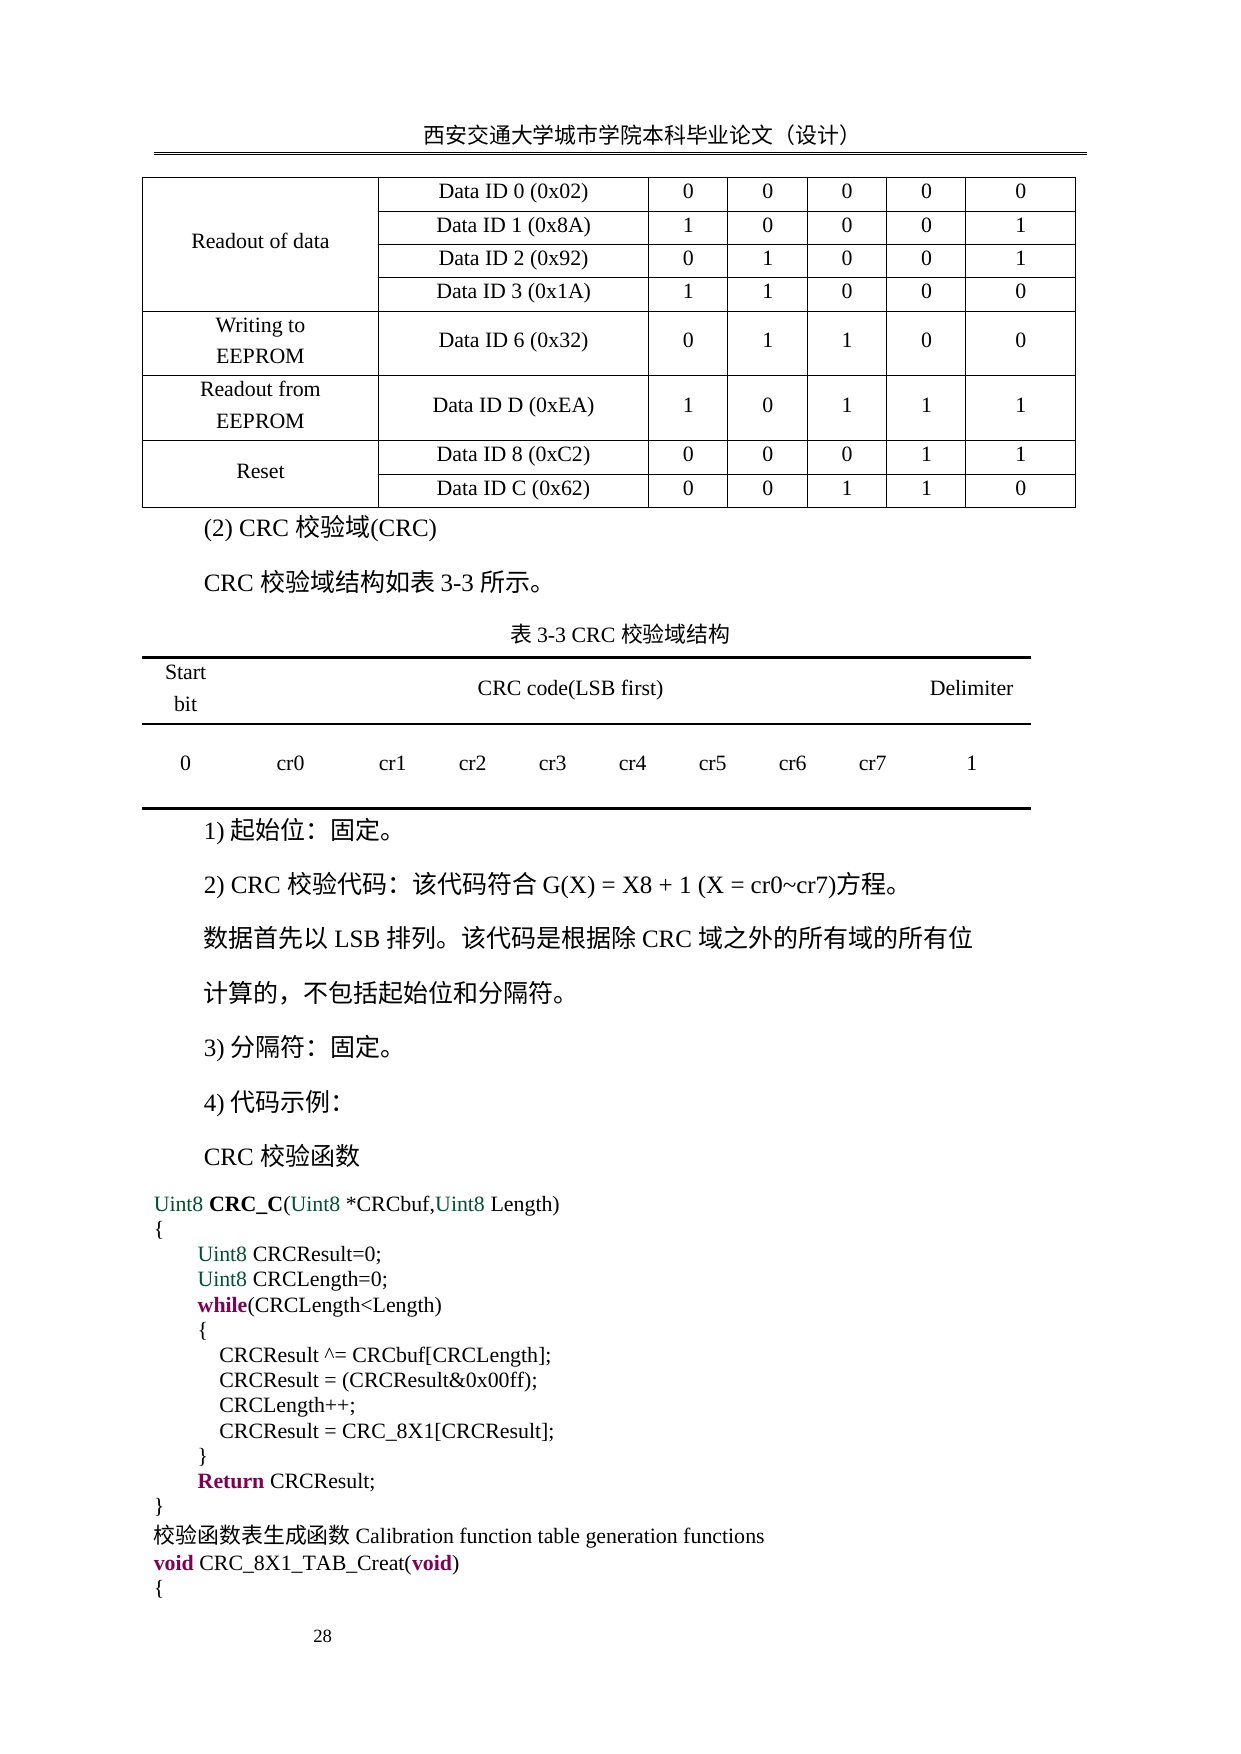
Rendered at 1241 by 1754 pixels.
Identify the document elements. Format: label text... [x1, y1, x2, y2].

table_cell 0 [966, 178, 1075, 211]
table_cell 1 [649, 212, 727, 244]
text Uint8 CRCLength=0; [153, 1266, 1087, 1292]
table_header Delimiter [912, 659, 1031, 723]
table_header CRC code(LSB first) [229, 659, 912, 723]
table_cell 0 [728, 212, 807, 244]
table_cell 1 [808, 376, 886, 440]
text 1) 起始位：固定。 [153, 810, 1087, 846]
table_cell cr6 [752, 725, 832, 807]
table_cell 0 [649, 312, 727, 375]
table_cell Data ID 8 (0xC2) [379, 441, 648, 473]
table_cell cr2 [432, 725, 512, 807]
table_cell cr7 [833, 725, 912, 807]
table_cell Data ID 0 (0x02) [379, 178, 648, 211]
table_cell 0 [649, 178, 727, 211]
table_cell Data ID 2 (0x92) [379, 245, 648, 277]
text CRCLength++; [153, 1392, 1087, 1418]
table_cell 0 [728, 178, 807, 211]
table_cell Reset [143, 441, 378, 507]
table_cell cr5 [673, 725, 752, 807]
table_cell Data ID 6 (0x32) [379, 312, 648, 375]
table_cell 0 [966, 475, 1075, 507]
table_cell cr1 [353, 725, 432, 807]
text 校验函数表生成函数 Calibration function table generation functions [153, 1518, 1087, 1550]
table_cell cr4 [592, 725, 672, 807]
table_cell 1 [966, 245, 1075, 277]
table_cell 1 [966, 376, 1075, 440]
table_cell cr0 [229, 725, 352, 807]
table_cell 0 [966, 312, 1075, 375]
table_cell Readout of data [143, 178, 378, 311]
table_cell 1 [966, 441, 1075, 473]
table_cell Data ID C (0x62) [379, 475, 648, 507]
text 数据首先以 LSB 排列。该代码是根据除 CRC 域之外的所有域的所有位 [153, 919, 1087, 955]
table_cell Data ID 1 (0x8A) [379, 212, 648, 244]
text CRCResult ^= CRCbuf[CRCLength]; [153, 1342, 1087, 1367]
text 3) 分隔符：固定。 [153, 1028, 1087, 1064]
table_cell 1 [912, 725, 1031, 807]
text { [153, 1575, 1087, 1601]
text Return CRCResult; [153, 1468, 1087, 1493]
table_cell 0 [887, 278, 965, 311]
text 4) 代码示例： [153, 1082, 1087, 1118]
text CRC 校验域结构如表 3-3 所示。 [153, 562, 1087, 598]
table_cell 1 [966, 212, 1075, 244]
text (2) CRC 校验域(CRC) [153, 508, 1087, 544]
table_cell 1 [728, 278, 807, 311]
table_cell 0 [808, 212, 886, 244]
text CRCResult = CRC_8X1[CRCResult]; [153, 1418, 1087, 1443]
table_cell 1 [808, 312, 886, 375]
table_cell 0 [728, 475, 807, 507]
text 表 3-3 CRC 校验域结构 [153, 617, 1087, 648]
text 计算的，不包括起始位和分隔符。 [153, 973, 1087, 1009]
text void CRC_8X1_TAB_Creat(void) [153, 1550, 1087, 1575]
text { [153, 1216, 1087, 1241]
table_cell 1 [728, 245, 807, 277]
table_cell 1 [808, 475, 886, 507]
table_cell 0 [728, 441, 807, 473]
table_cell 1 [649, 376, 727, 440]
text Uint8 CRC_C(Uint8 *CRCbuf,Uint8 Length) [153, 1191, 1087, 1216]
text } [153, 1443, 1087, 1468]
table_cell 0 [887, 212, 965, 244]
table_header Start bit [142, 659, 228, 723]
table_cell Data ID 3 (0x1A) [379, 278, 648, 311]
text 2) CRC 校验代码：该代码符合 G(X) = X8 + 1 (X = cr0~cr7)方程。 [153, 864, 1087, 901]
table_cell 0 [966, 278, 1075, 311]
table_cell 0 [728, 376, 807, 440]
table_cell 1 [887, 441, 965, 473]
table_cell 0 [142, 725, 228, 807]
table_cell 0 [887, 178, 965, 211]
table_cell 0 [808, 178, 886, 211]
table_cell cr3 [513, 725, 592, 807]
table_cell 0 [808, 245, 886, 277]
table_cell 1 [649, 278, 727, 311]
table_cell 0 [887, 245, 965, 277]
table_cell 0 [808, 441, 886, 473]
table_cell 1 [887, 475, 965, 507]
table_cell 1 [887, 376, 965, 440]
table_cell Readout from EEPROM [143, 376, 378, 440]
text while(CRCLength<Length) [153, 1292, 1087, 1317]
table_cell 0 [649, 245, 727, 277]
table_cell 0 [649, 475, 727, 507]
table_cell 0 [808, 278, 886, 311]
text { [153, 1317, 1087, 1342]
table_cell Writing to EEPROM [143, 312, 378, 375]
text CRC 校验函数 [153, 1136, 1087, 1173]
text Uint8 CRCResult=0; [153, 1241, 1087, 1266]
table_cell 0 [887, 312, 965, 375]
table_cell 1 [728, 312, 807, 375]
text } [153, 1493, 1087, 1518]
text CRCResult = (CRCResult&0x00ff); [153, 1367, 1087, 1392]
table_cell Data ID D (0xEA) [379, 376, 648, 440]
table_cell 0 [649, 441, 727, 473]
